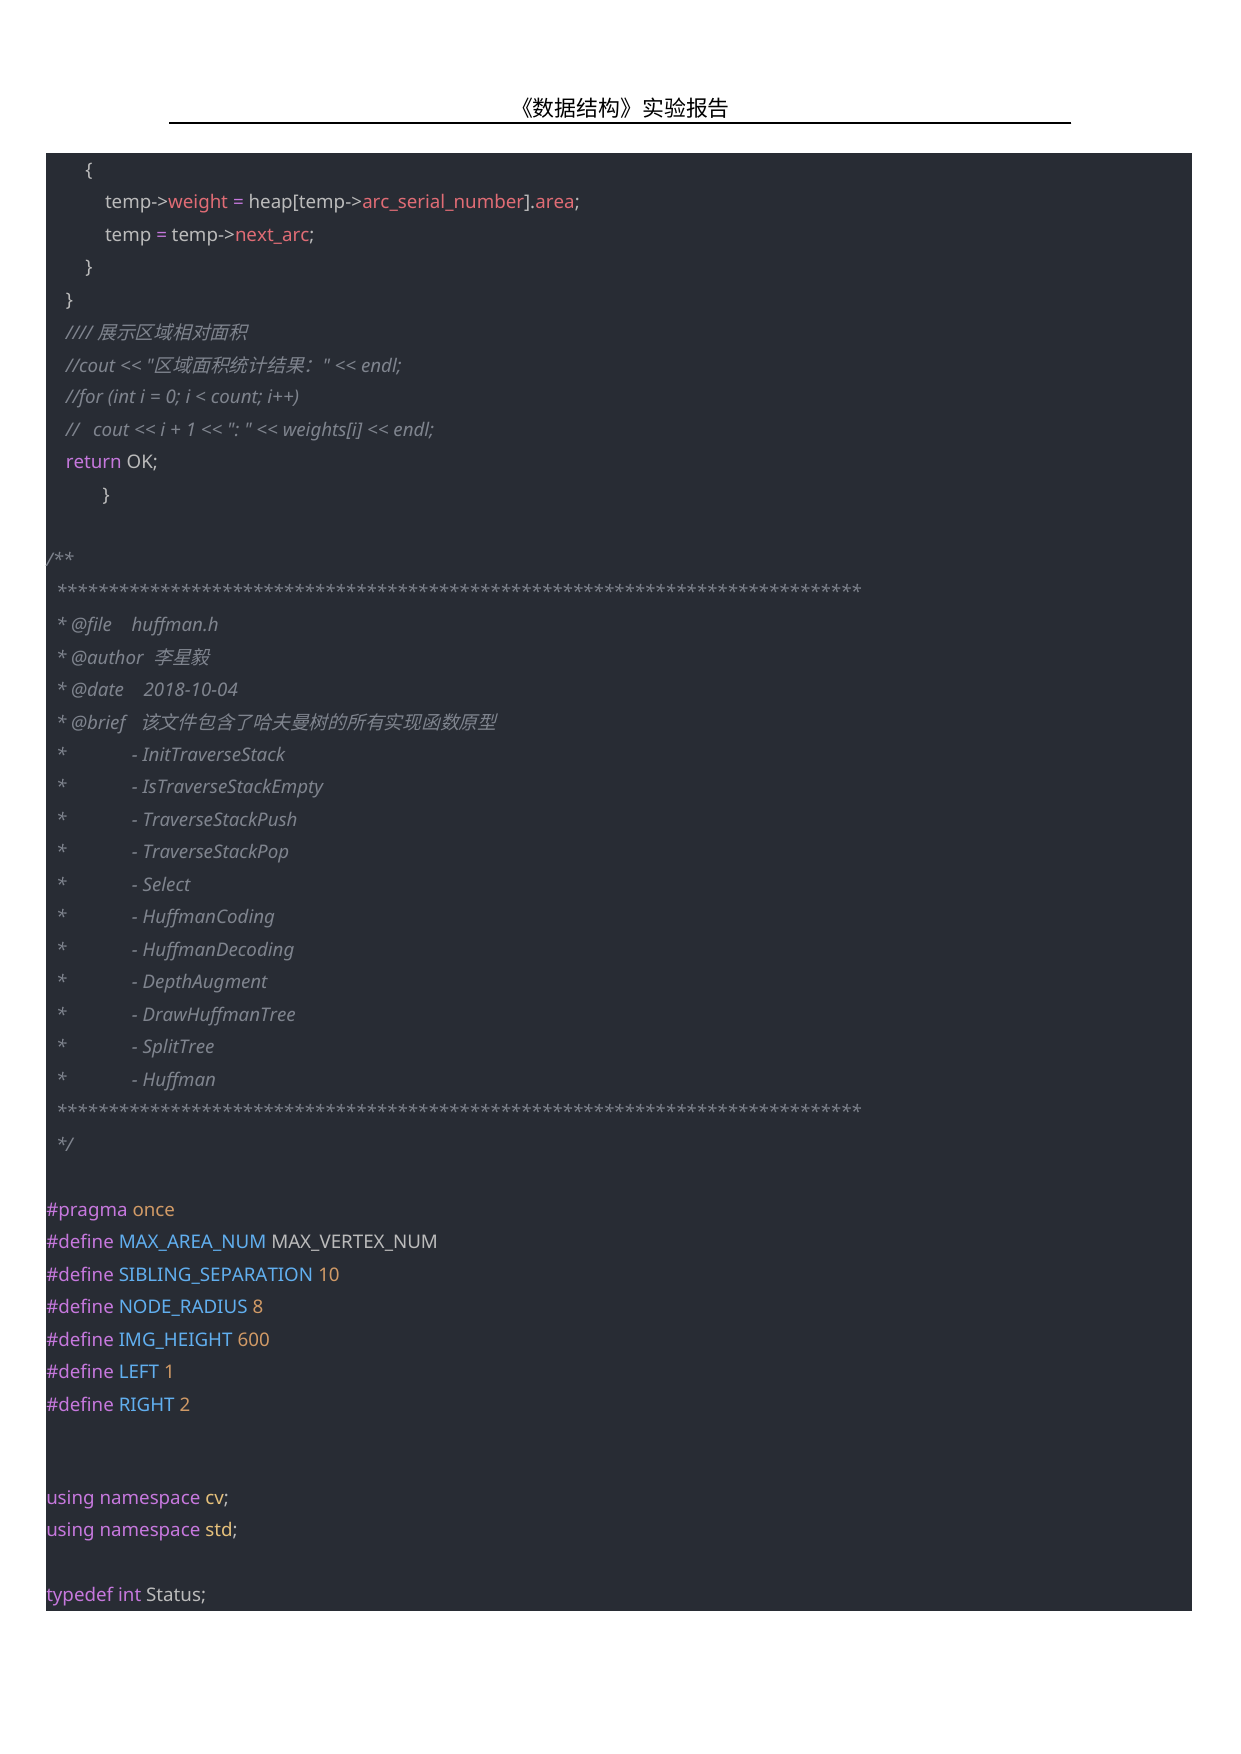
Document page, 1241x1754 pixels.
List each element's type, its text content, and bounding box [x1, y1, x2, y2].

text * - Huffman [46, 1063, 1192, 1095]
text * - TraverseStackPop [46, 835, 1192, 868]
text * @file huffman.h [46, 608, 1192, 640]
text * - InitTraverseStack [46, 738, 1192, 770]
text ****************************************************************************** [46, 1095, 1192, 1128]
text ****************************************************************************** [46, 575, 1192, 608]
text * - SplitTree [46, 1030, 1192, 1063]
text temp->weight = heap[temp->arc_serial_number].area; [46, 185, 1192, 218]
text * @author 李星毅 [46, 640, 1192, 673]
text /** [46, 543, 1192, 575]
text // cout << i + 1 << ": " << weights[i] << endl; [46, 413, 1192, 445]
text #define SIBLING_SEPARATION 10 [46, 1258, 1192, 1290]
text * - DrawHuffmanTree [46, 998, 1192, 1030]
text #define LEFT 1 [46, 1355, 1192, 1388]
text #pragma once [46, 1193, 1192, 1225]
text using namespace cv; [46, 1481, 1192, 1513]
text //cout << "区域面积统计结果：" << endl; [46, 348, 1192, 380]
text * @date 2018-10-04 [46, 673, 1192, 705]
text #define IMG_HEIGHT 600 [46, 1323, 1192, 1355]
text * - DepthAugment [46, 965, 1192, 998]
text */ [46, 1128, 1192, 1160]
text //for (int i = 0; i < count; i++) [46, 380, 1192, 413]
text } [46, 478, 1192, 510]
text #define MAX_AREA_NUM MAX_VERTEX_NUM [46, 1225, 1192, 1258]
text //// 展示区域相对面积 [46, 315, 1192, 348]
text * - Select [46, 868, 1192, 900]
text * @brief 该文件包含了哈夫曼树的所有实现函数原型 [46, 705, 1192, 738]
text #define NODE_RADIUS 8 [46, 1290, 1192, 1323]
text { [46, 153, 1192, 185]
text } [46, 283, 1192, 315]
text typedef int Status; [46, 1578, 1192, 1611]
text * - HuffmanCoding [46, 900, 1192, 933]
text using namespace std; [46, 1513, 1192, 1546]
text * - TraverseStackPush [46, 803, 1192, 835]
text * - IsTraverseStackEmpty [46, 770, 1192, 803]
text } [46, 250, 1192, 283]
text return OK; [46, 445, 1192, 478]
text #define RIGHT 2 [46, 1388, 1192, 1420]
text * - HuffmanDecoding [46, 933, 1192, 965]
text temp = temp->next_arc; [46, 218, 1192, 250]
